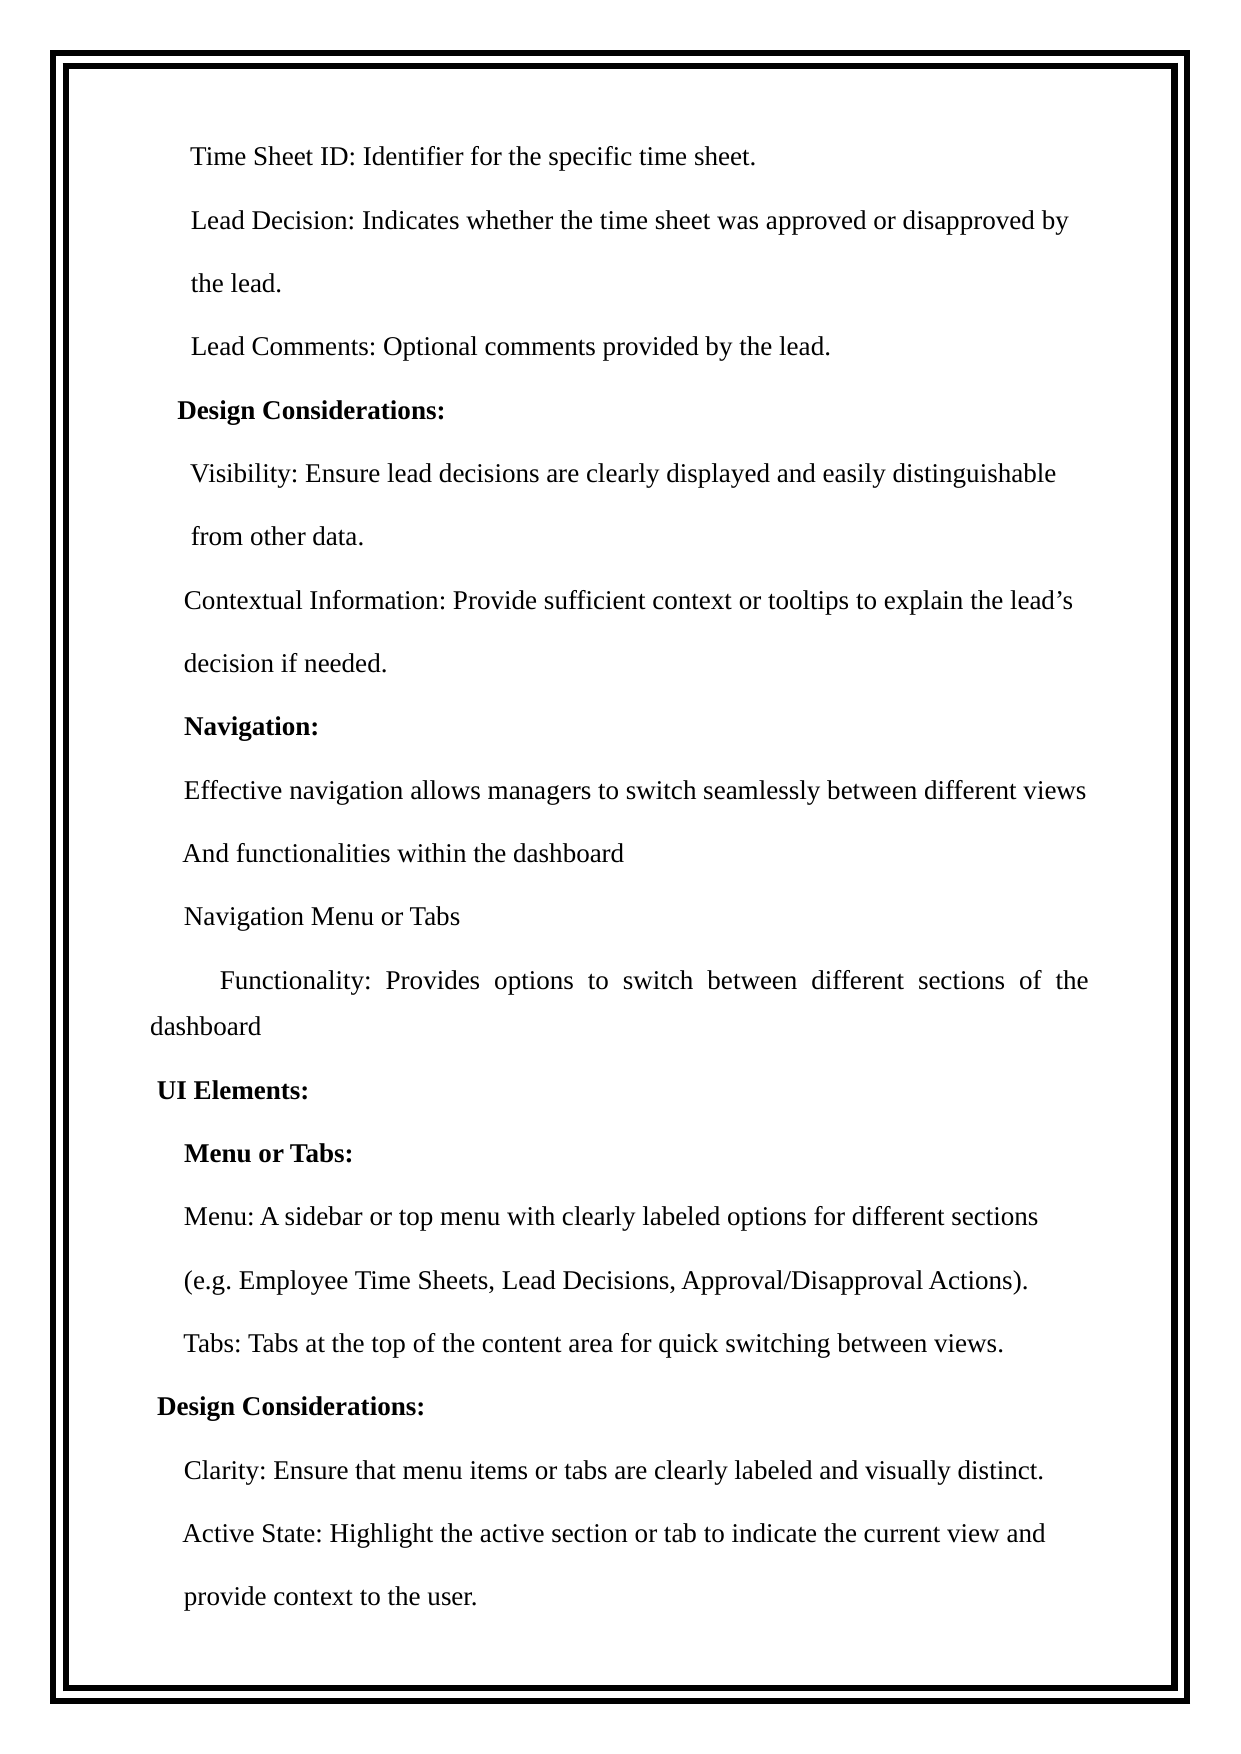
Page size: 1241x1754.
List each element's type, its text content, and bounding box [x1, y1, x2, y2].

text UI Elements: [150, 1074, 1090, 1105]
text Contextual Information: Provide sufficient context or tooltips to explain the lead’s [150, 584, 1090, 615]
text Design Considerations: [150, 394, 1090, 425]
text Navigation Menu or Tabs [150, 901, 1090, 932]
text Clarity: Ensure that menu items or tabs are clearly labeled and visually distinct. [150, 1454, 1090, 1485]
text Active State: Highlight the active section or tab to indicate the current view and [150, 1517, 1090, 1548]
text Menu: A sidebar or top menu with clearly labeled options for different sections [150, 1201, 1090, 1232]
text Time Sheet ID: Identifier for the specific time sheet. [150, 141, 1090, 172]
text from other data. [150, 521, 1090, 552]
text And functionalities within the dashboard [150, 837, 1090, 868]
text Effective navigation allows managers to switch seamlessly between different views [150, 774, 1090, 805]
text Design Considerations: [150, 1391, 1090, 1422]
text Navigation: [150, 711, 1090, 742]
text Lead Comments: Optional comments provided by the lead. [150, 331, 1090, 362]
text the lead. [150, 267, 1090, 298]
text Lead Decision: Indicates whether the time sheet was approved or disapproved by [150, 204, 1090, 235]
text decision if needed. [150, 647, 1090, 678]
text Visibility: Ensure lead decisions are clearly displayed and easily distinguishable [150, 457, 1090, 488]
text provide context to the user. [150, 1581, 1090, 1612]
text Tabs: Tabs at the top of the content area for quick switching between views. [150, 1327, 1090, 1358]
text (e.g. Employee Time Sheets, Lead Decisions, Approval/Disapproval Actions). [150, 1264, 1090, 1295]
text Menu or Tabs: [150, 1137, 1090, 1168]
text Functionality: Provides options to switch between different sections of the dashboard [150, 964, 1090, 1042]
